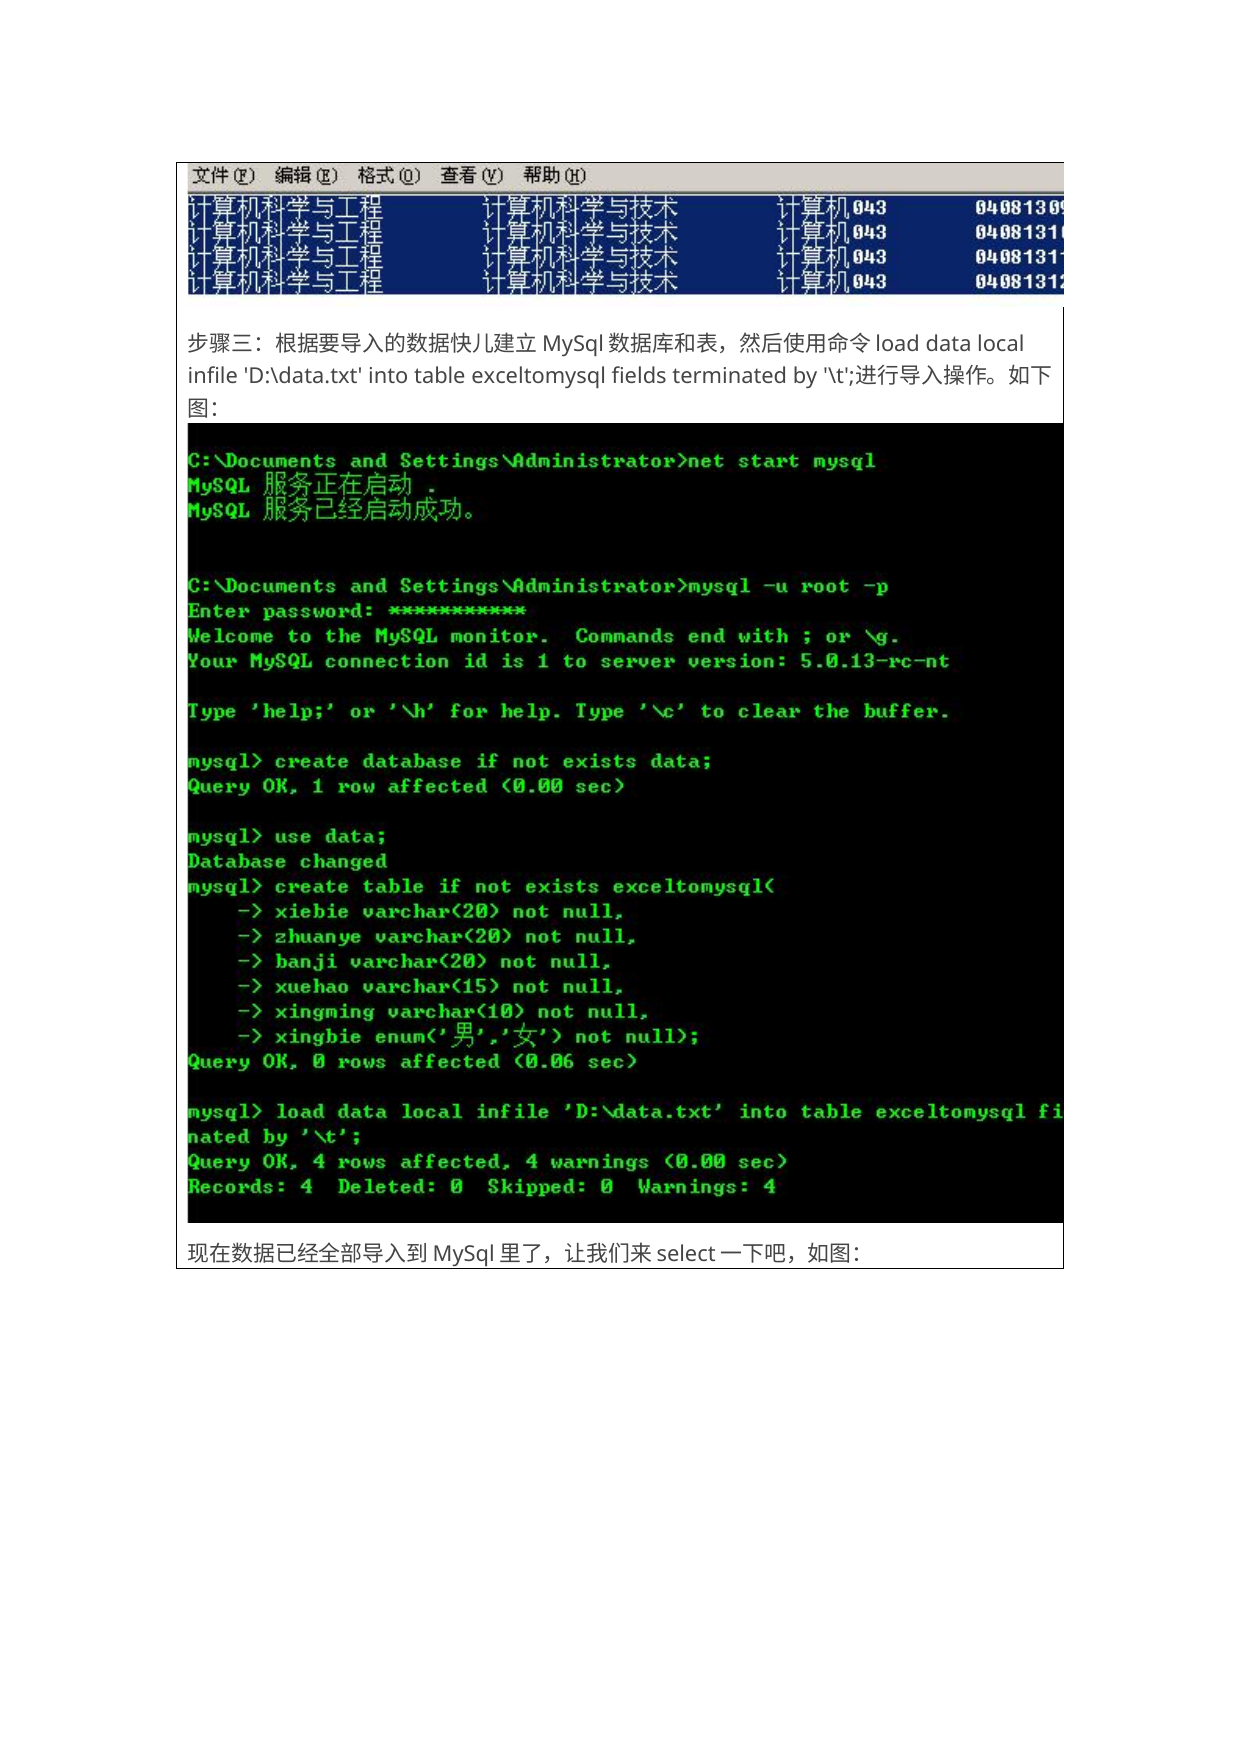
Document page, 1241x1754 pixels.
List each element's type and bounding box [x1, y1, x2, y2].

picture [187, 163, 1064, 307]
picture [187, 423, 1064, 1223]
table_header [177, 163, 1063, 1268]
